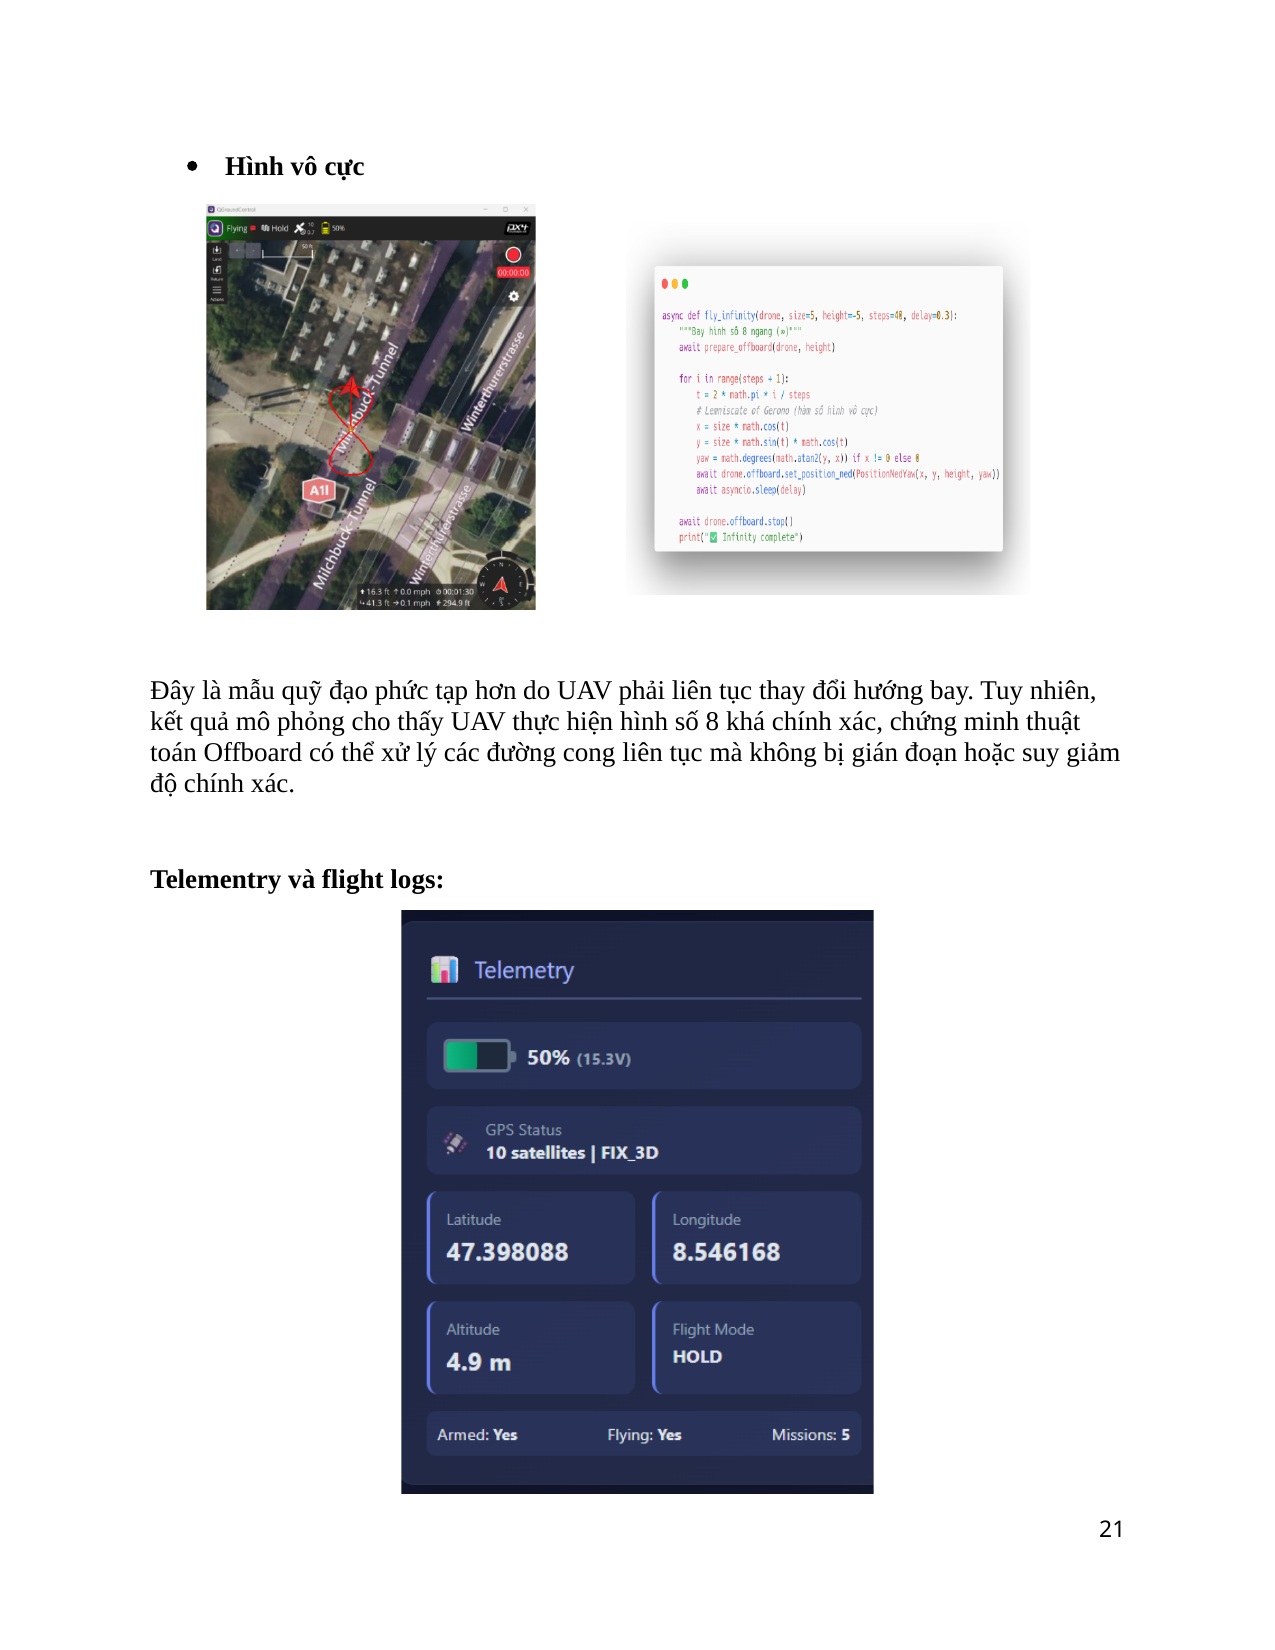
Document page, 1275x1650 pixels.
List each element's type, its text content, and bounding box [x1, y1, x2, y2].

text Đây là mẫu quỹ đạo phức tạp hơn do UAV phải liên tục thay đổi hướng bay. Tuy nhiên, kết quả mô phỏng cho thấy UAV thực hiện hình số 8 khá chính xác, chứng minh thuật toán Offboard có thể xử lý các đường cong liên tục mà không bị gián đoạn hoặc suy giảm độ chính xác. [150, 674, 1125, 798]
text Telementry và flight logs: [150, 863, 1125, 894]
picture [401, 910, 874, 1494]
picture [206, 204, 536, 610]
list Hình vô cực [187, 150, 1125, 181]
picture [626, 222, 1031, 595]
